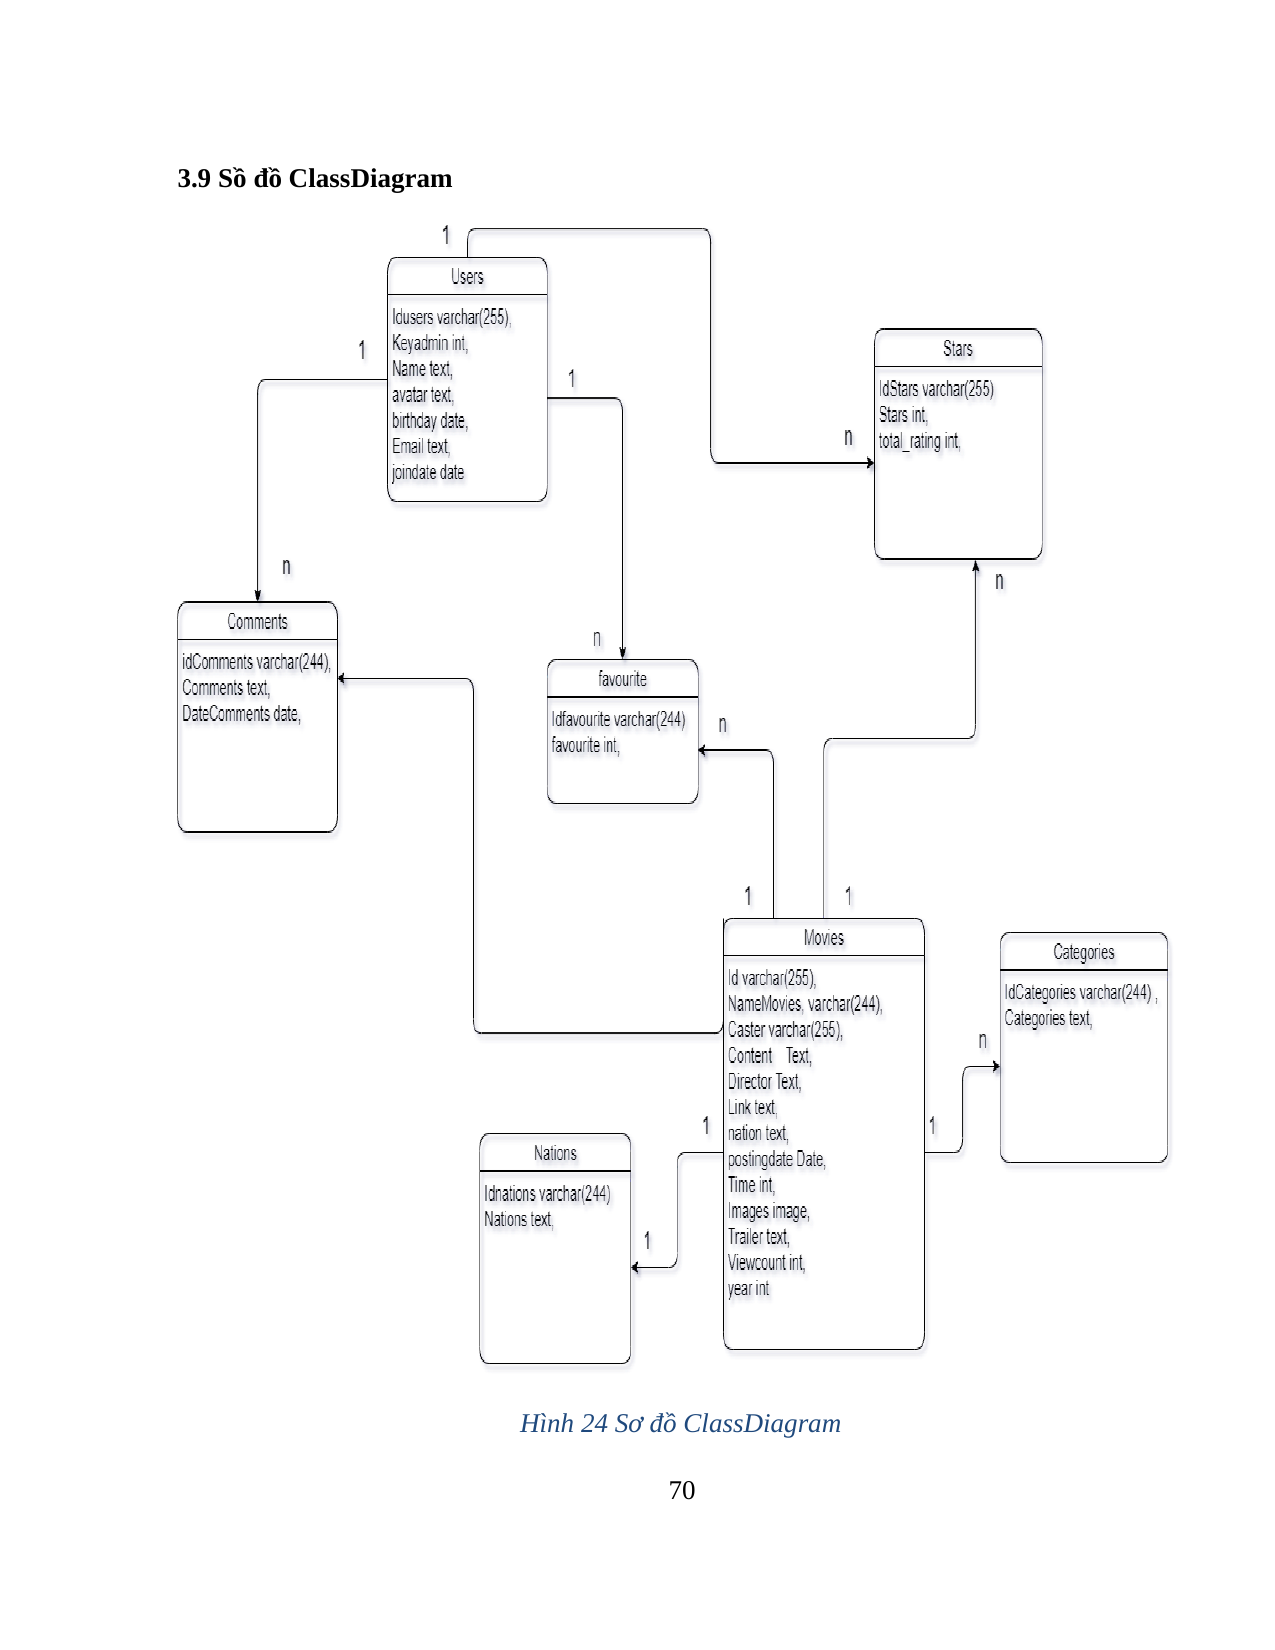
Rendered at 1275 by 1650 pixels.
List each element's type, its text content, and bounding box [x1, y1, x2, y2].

picture [177, 214, 1178, 1385]
text Hình 24 Sơ đồ ClassDiagram [177, 1407, 1186, 1438]
text Sồ đồ ClassDiagram [177, 162, 1186, 193]
